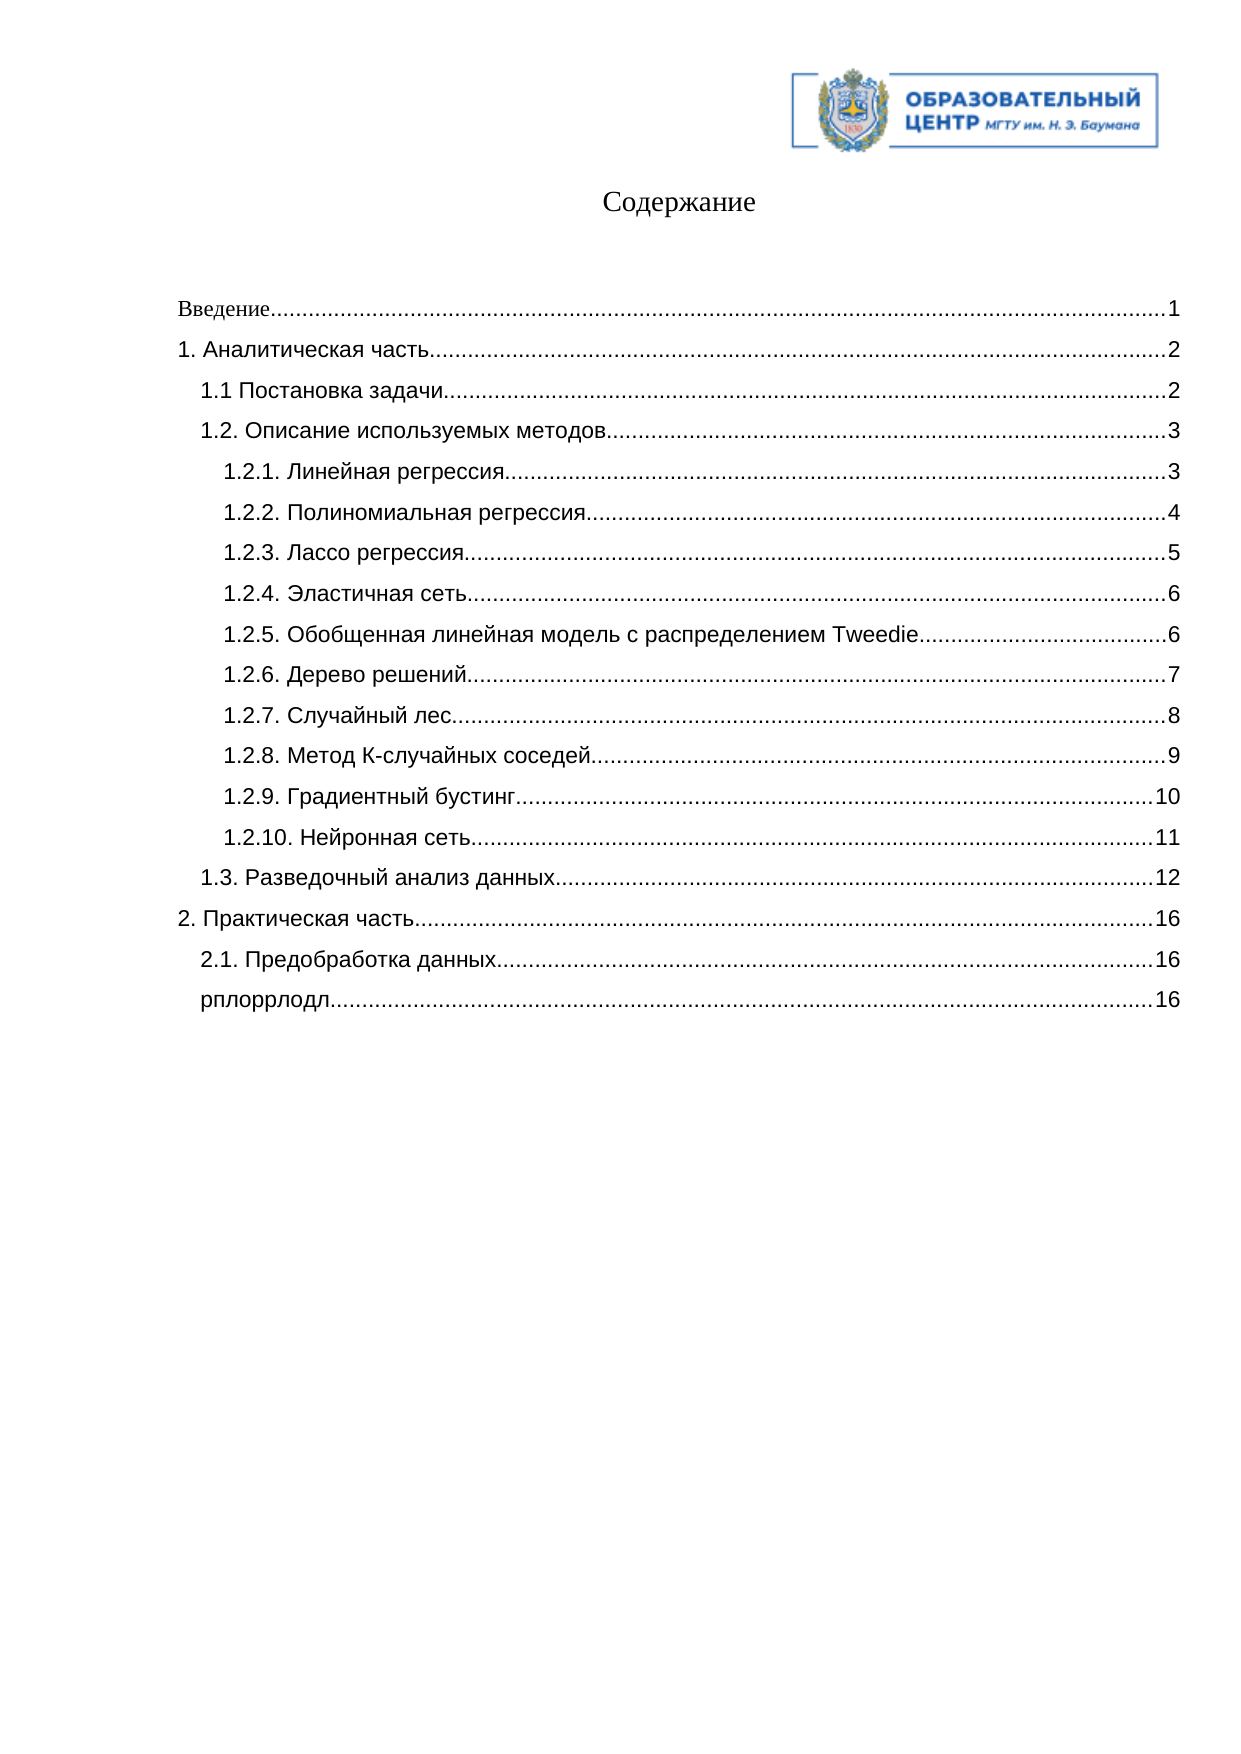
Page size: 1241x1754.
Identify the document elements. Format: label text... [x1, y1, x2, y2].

picture [761, 45, 1209, 168]
text Содержание [177, 118, 1181, 217]
